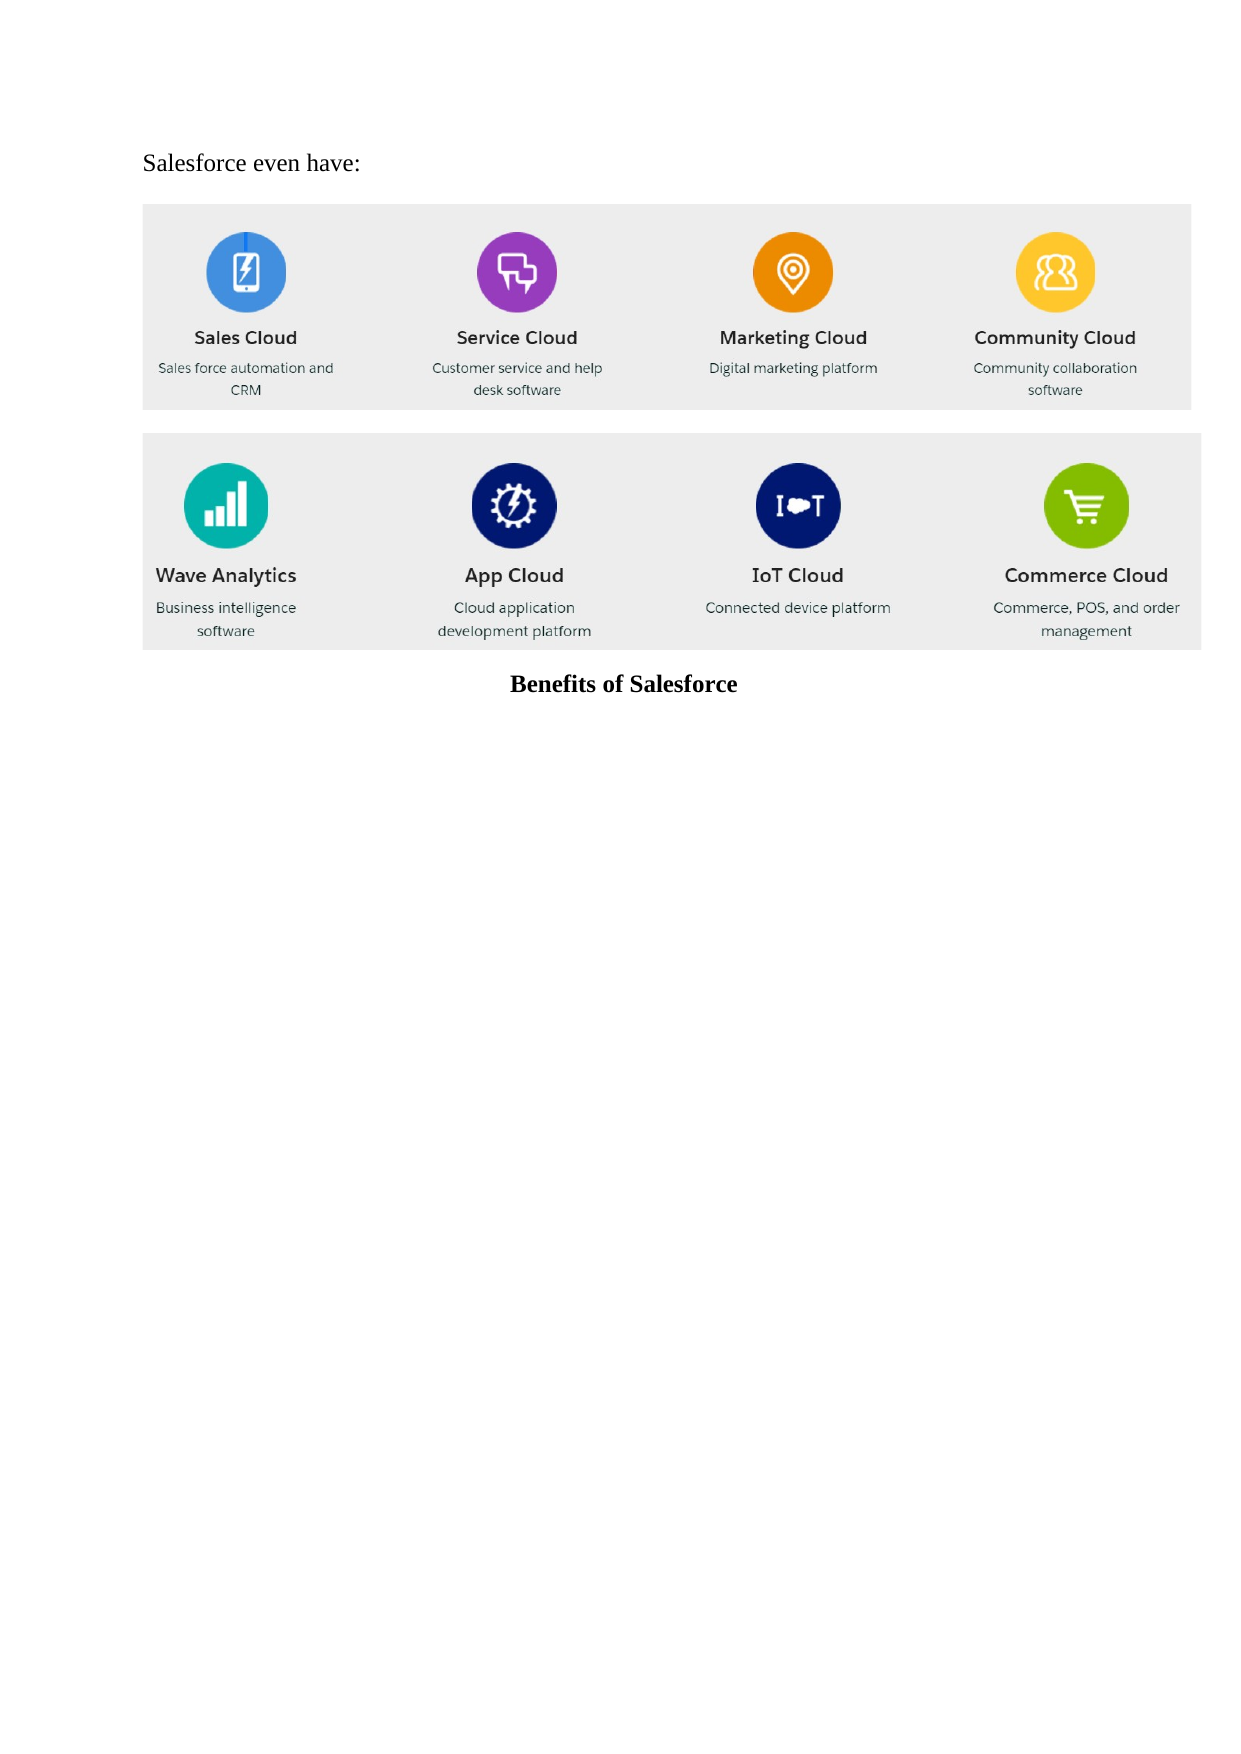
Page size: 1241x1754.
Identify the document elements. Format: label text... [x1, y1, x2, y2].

text Salesforce even have: [142, 148, 1203, 177]
picture [142, 433, 1202, 650]
text Benefits of Salesforce [296, 669, 946, 698]
picture [142, 204, 1192, 410]
